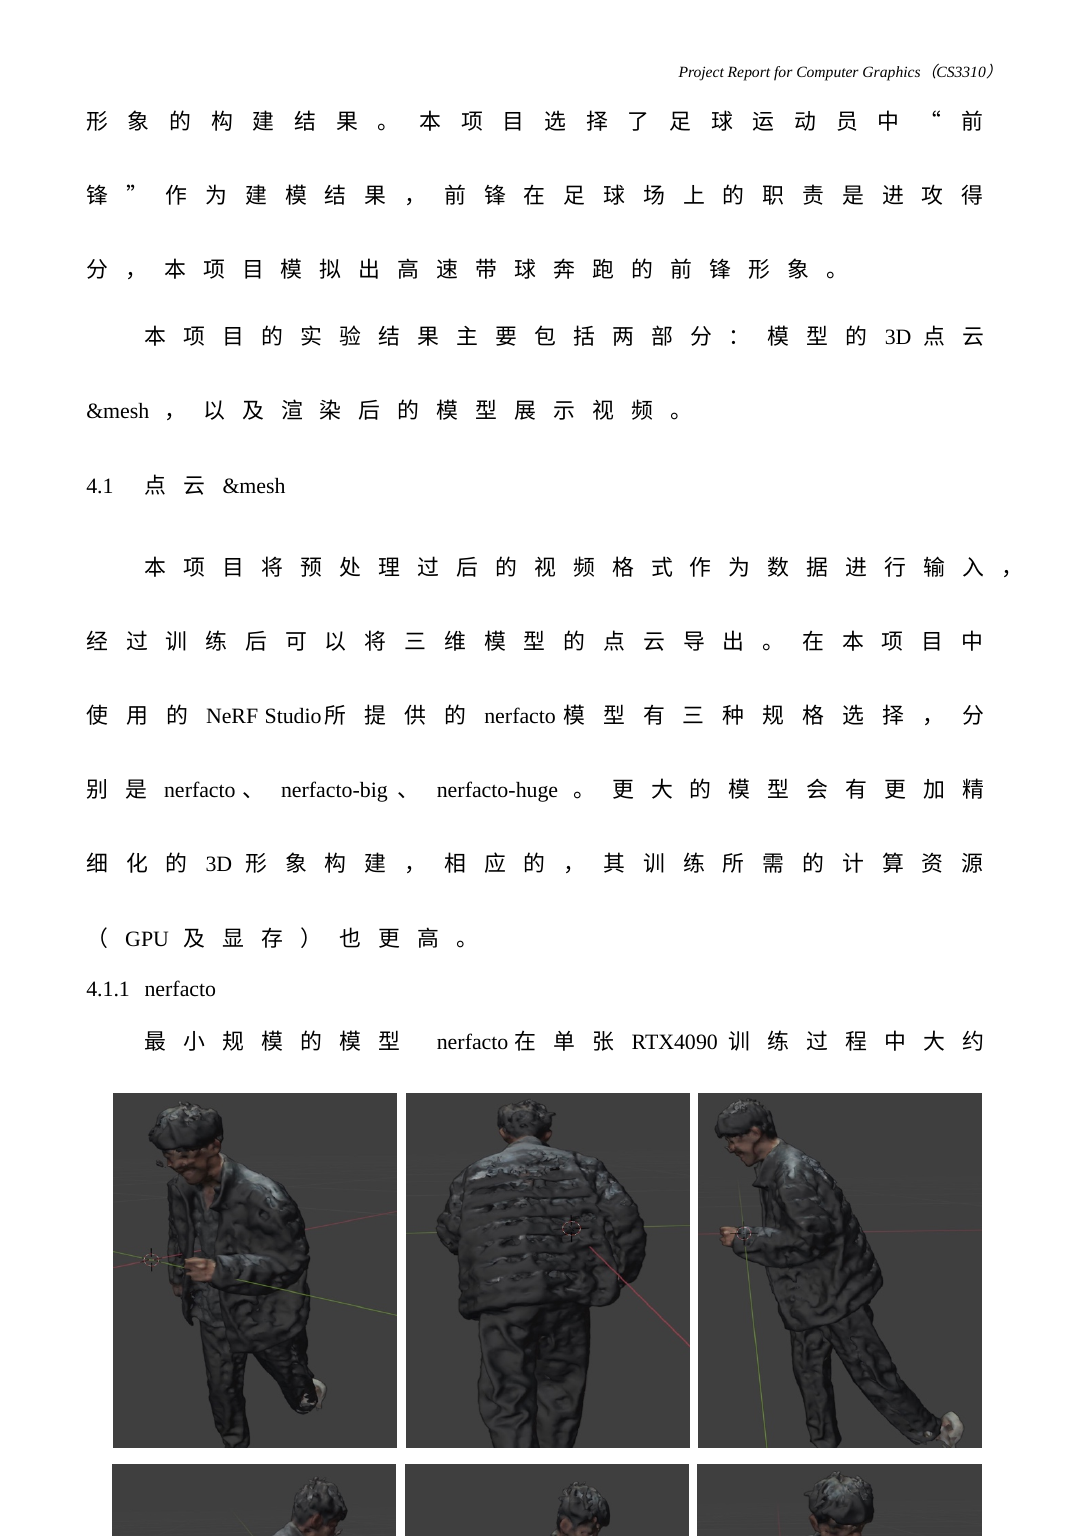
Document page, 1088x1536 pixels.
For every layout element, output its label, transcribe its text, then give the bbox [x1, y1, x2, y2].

picture [697, 1464, 982, 1536]
picture [405, 1464, 689, 1536]
picture [406, 1093, 690, 1448]
subtitle nerfacto [86, 974, 1001, 1004]
picture [698, 1093, 982, 1448]
picture [113, 1093, 397, 1448]
text 本项目将预处理过后的视频格式作为数据进行输入，经过训练后可以将三维模型的点云导出。在本项目中使用的NeRF Studio所提供的nerfacto模型有三种规格选择，分别是nerfacto、nerfacto-big、nerfacto-huge。更大的模型会有更加精细化的3D形象构建，相应的，其训练所需的计算资源（GPU及显存）也更高。 [86, 536, 1001, 966]
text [86, 90, 1001, 298]
text 本项目的实验结果主要包括两部分：模型的3D点云&mesh，以及渲染后的模型展示视频。 [86, 306, 1001, 439]
picture [112, 1464, 396, 1536]
text 最小规模的模型 nerfacto 在单张RTX4090训练过程中大约需要6G显存。完成3D建模后导出的点云&mesh如图6所示。 [86, 1010, 1001, 1069]
subtitle 点云&mesh [86, 454, 1001, 514]
